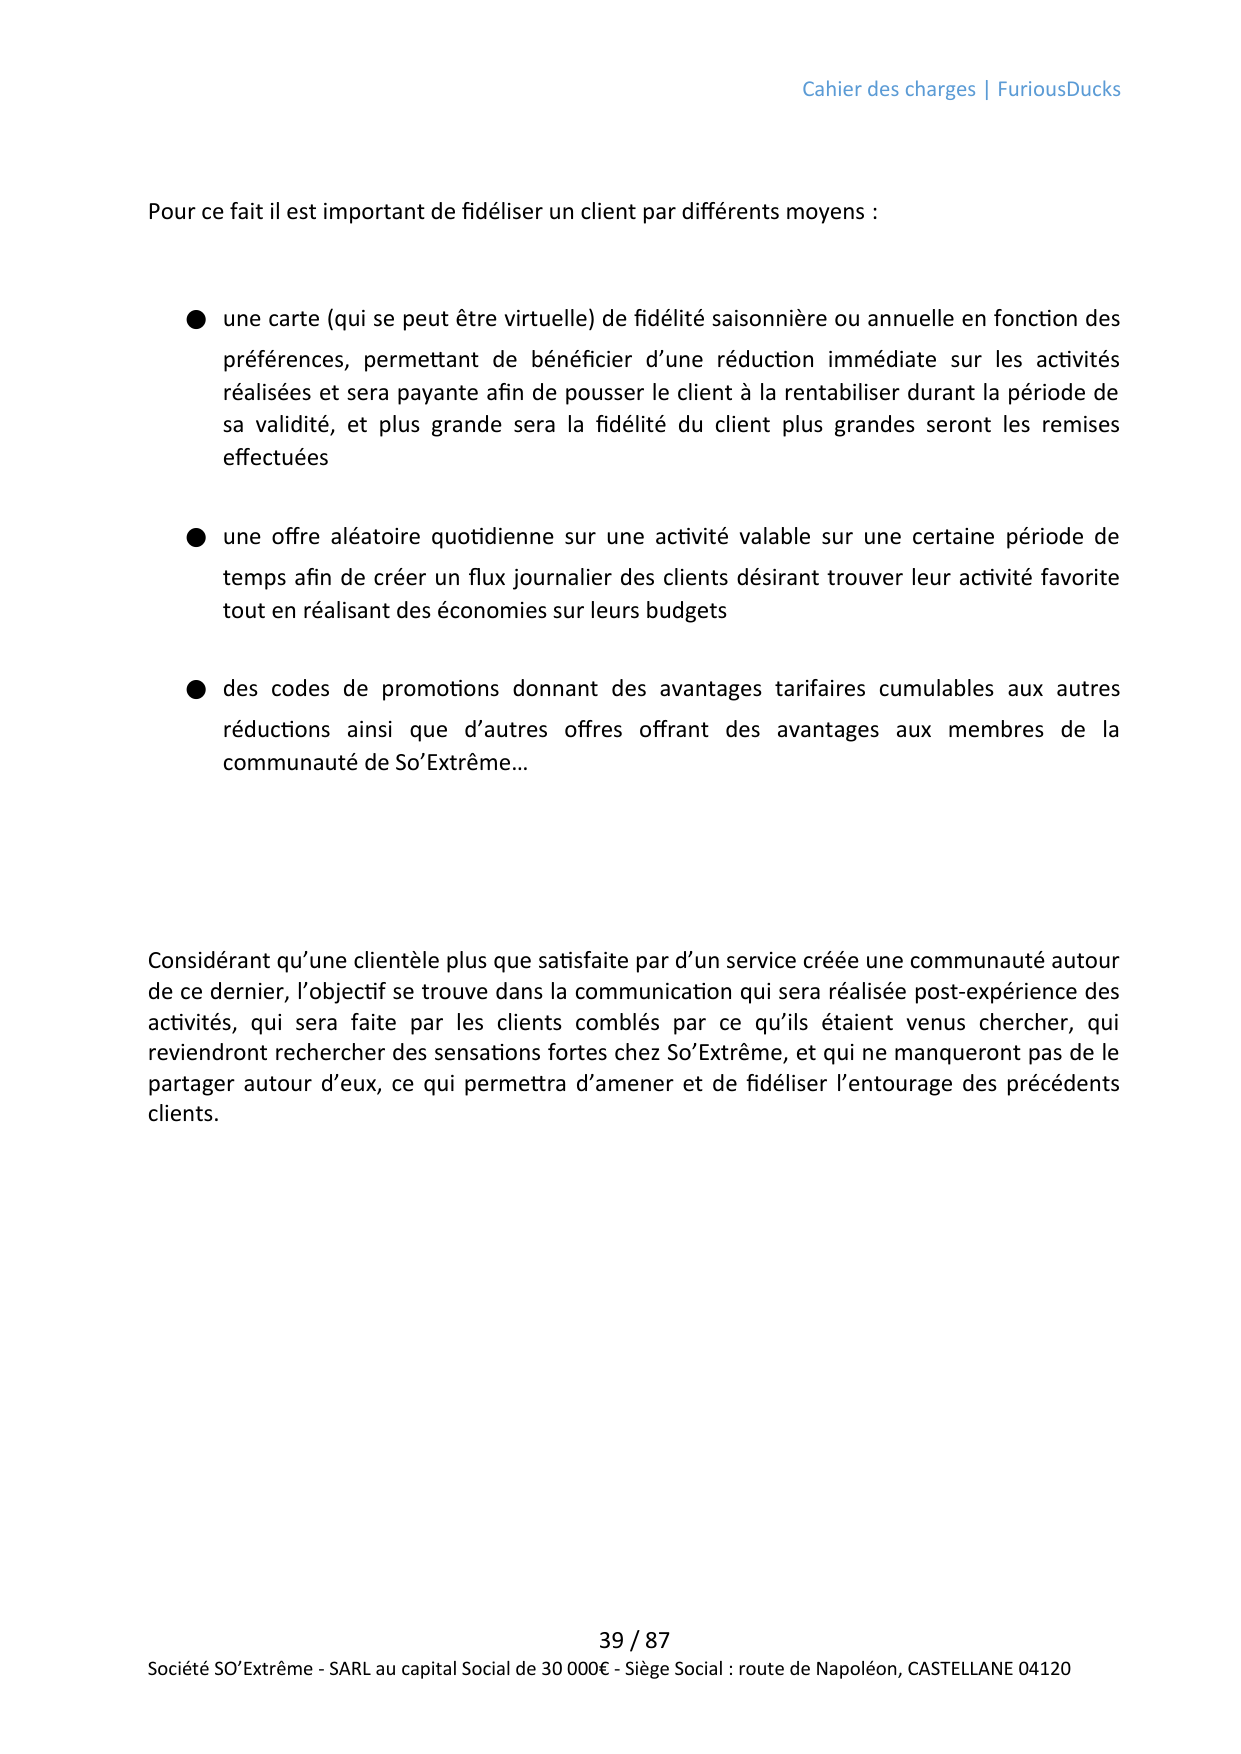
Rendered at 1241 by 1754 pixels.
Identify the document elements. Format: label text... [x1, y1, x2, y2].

list des codes de promotions donnant des avantages tarifaires cumulables aux autres réductions ainsi que d’autres offres offrant des avantages aux membres de la communauté de So’Extrême… [185, 660, 1121, 777]
text Considérant qu’une clientèle plus que satisfaite par d’un service créée une communauté autour de ce dernier, l’objectif se trouve dans la communication qui sera réalisée post-expérience des activités, qui sera faite par les clients comblés par ce qu’ils étaient venus chercher, qui reviendront rechercher des sensations fortes chez So’Extrême, et qui ne manqueront pas de le partager autour d’eux, ce qui permettra d’amener et de fidéliser l’entourage des précédents clients. [148, 945, 1121, 1128]
list une carte (qui se peut être virtuelle) de fidélité saisonnière ou annuelle en fonction des préférences, permettant de bénéficier d’une réduction immédiate sur les activités réalisées et sera payante afin de pousser le client à la rentabiliser durant la période de sa validité, et plus grande sera la fidélité du client plus grandes seront les remises effectuées [185, 289, 1121, 472]
text Pour ce fait il est important de fidéliser un client par différents moyens : [148, 195, 1121, 225]
list une offre aléatoire quotidienne sur une activité valable sur une certaine période de temps afin de créer un flux journalier des clients désirant trouver leur activité favorite tout en réalisant des économies sur leurs budgets [185, 507, 1121, 624]
